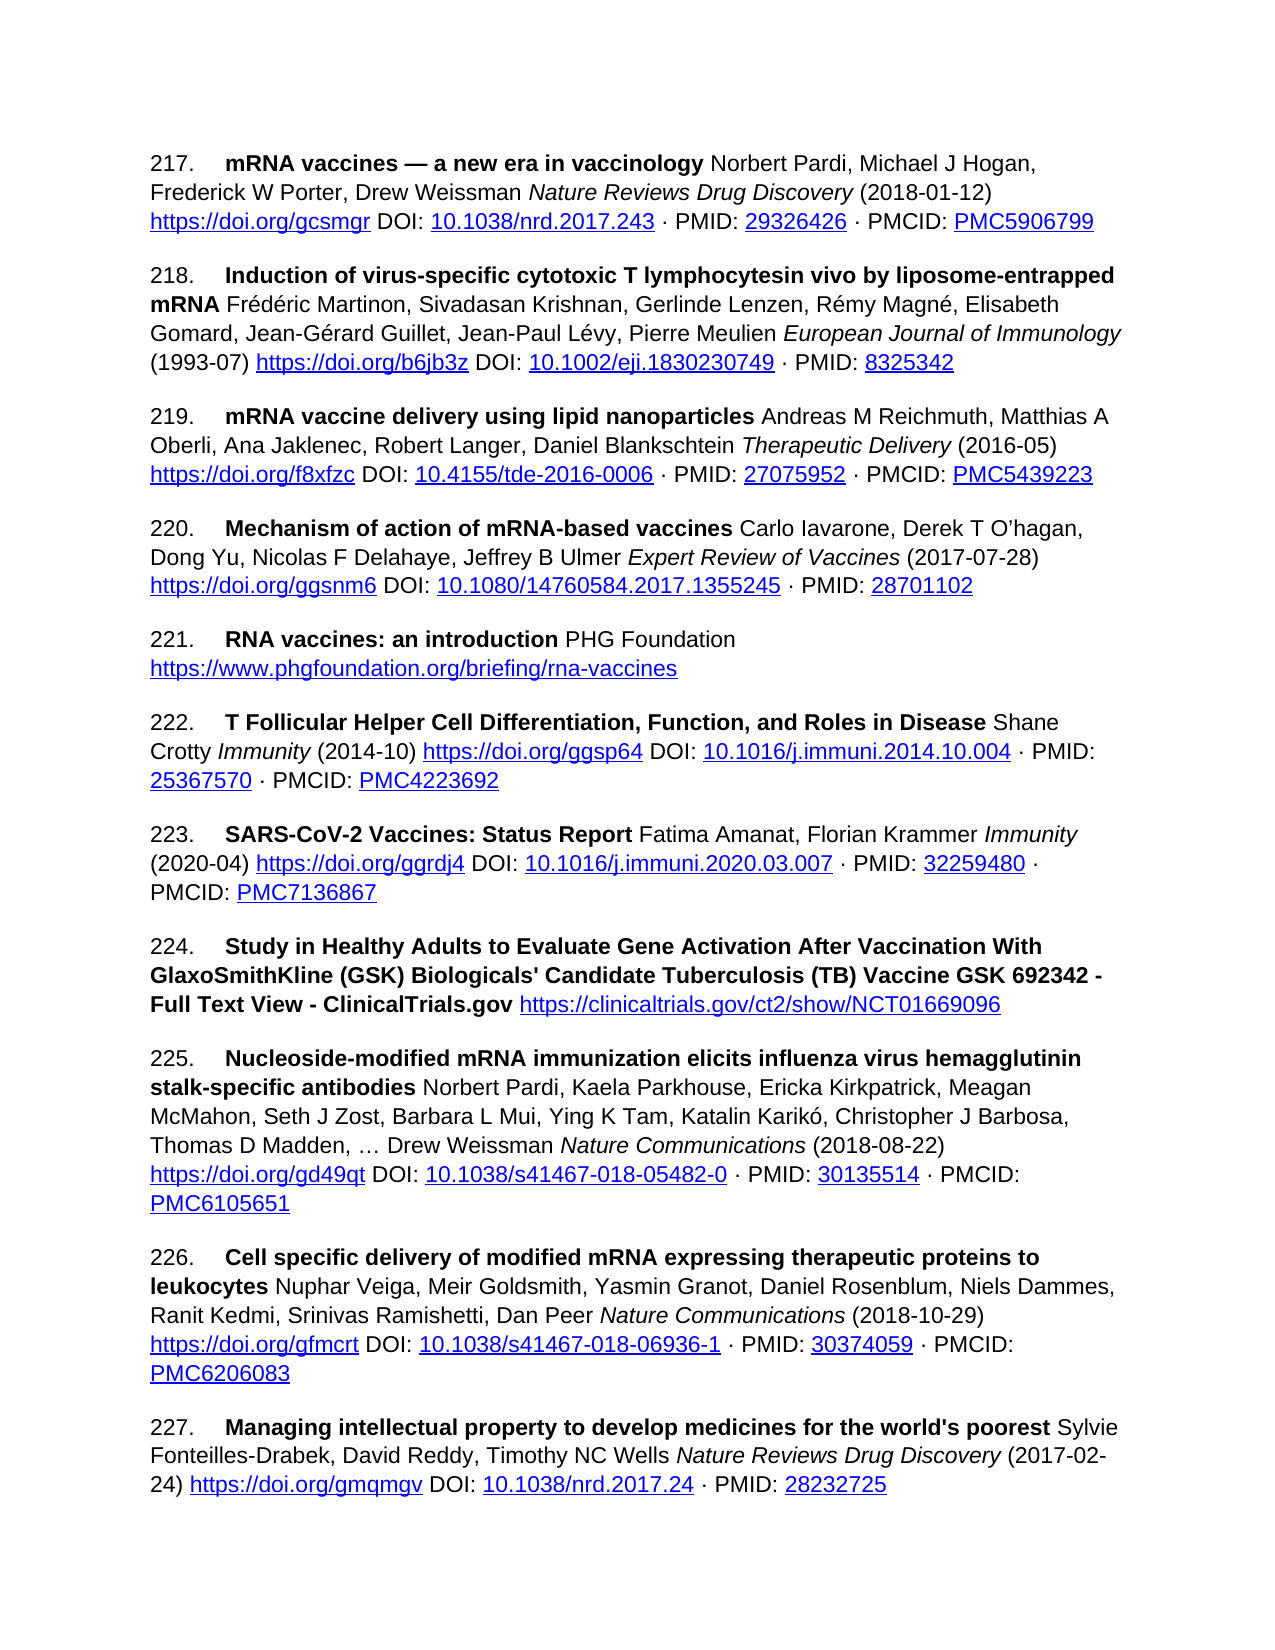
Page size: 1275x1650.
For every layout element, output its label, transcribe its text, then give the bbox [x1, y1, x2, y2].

text 227. Managing intellectual property to develop medicines for the world's poorest Sylvie Fonteilles-Drabek, David Reddy, Timothy NC Wells Nature Reviews Drug Discovery (2017-02-24) https://doi.org/gmqmgv DOI: 10.1038/nrd.2017.24 · PMID: 28232725 [150, 1413, 1125, 1498]
text 220. Mechanism of action of mRNA-based vaccines Carlo Iavarone, Derek T O’hagan, Dong Yu, Nicolas F Delahaye, Jeffrey B Ulmer Expert Review of Vaccines (2017-07-28) https://doi.org/ggsnm6 DOI: 10.1080/14760584.2017.1355245 · PMID: 28701102 [150, 514, 1125, 599]
text 226. Cell specific delivery of modified mRNA expressing therapeutic proteins to leukocytes Nuphar Veiga, Meir Goldsmith, Yasmin Granot, Daniel Rosenblum, Niels Dammes, Ranit Kedmi, Srinivas Ramishetti, Dan Peer Nature Communications (2018-10-29) https://doi.org/gfmcrt DOI: 10.1038/s41467-018-06936-1 · PMID: 30374059 · PMCID: PMC6206083 [150, 1244, 1125, 1386]
text 219. mRNA vaccine delivery using lipid nanoparticles Andreas M Reichmuth, Matthias A Oberli, Ana Jaklenec, Robert Langer, Daniel Blankschtein Therapeutic Delivery (2016-05) https://doi.org/f8xfzc DOI: 10.4155/tde-2016-0006 · PMID: 27075952 · PMCID: PMC5439223 [150, 403, 1125, 487]
text 222. T Follicular Helper Cell Differentiation, Function, and Roles in Disease Shane Crotty Immunity (2014-10) https://doi.org/ggsp64 DOI: 10.1016/j.immuni.2014.10.004 · PMID: 25367570 · PMCID: PMC4223692 [150, 709, 1125, 794]
text 224. Study in Healthy Adults to Evaluate Gene Activation After Vaccination With GlaxoSmithKline (GSK) Biologicals' Candidate Tuberculosis (TB) Vaccine GSK 692342 - Full Text View - ClinicalTrials.gov https://clinicaltrials.gov/ct2/show/NCT01669096 [150, 933, 1125, 1017]
text 225. Nucleoside-modified mRNA immunization elicits influenza virus hemagglutinin stalk-specific antibodies Norbert Pardi, Kaela Parkhouse, Ericka Kirkpatrick, Meagan McMahon, Seth J Zost, Barbara L Mui, Ying K Tam, Katalin Karikó, Christopher J Barbosa, Thomas D Madden, … Drew Weissman Nature Communications (2018-08-22) https://doi.org/gd49qt DOI: 10.1038/s41467-018-05482-0 · PMID: 30135514 · PMCID: PMC6105651 [150, 1045, 1125, 1216]
text 218. Induction of virus-specific cytotoxic T lymphocytesin vivo by liposome-entrapped mRNA Frédéric Martinon, Sivadasan Krishnan, Gerlinde Lenzen, Rémy Magné, Elisabeth Gomard, Jean-Gérard Guillet, Jean-Paul Lévy, Pierre Meulien European Journal of Immunology (1993-07) https://doi.org/b6jb3z DOI: 10.1002/eji.1830230749 · PMID: 8325342 [150, 262, 1125, 375]
text 217. mRNA vaccines — a new era in vaccinology Norbert Pardi, Michael J Hogan, Frederick W Porter, Drew Weissman Nature Reviews Drug Discovery (2018-01-12) https://doi.org/gcsmgr DOI: 10.1038/nrd.2017.243 · PMID: 29326426 · PMCID: PMC5906799 [150, 150, 1125, 234]
text 221. RNA vaccines: an introduction PHG Foundation https://www.phgfoundation.org/briefing/rna-vaccines [150, 626, 1125, 682]
text 223. SARS-CoV-2 Vaccines: Status Report Fatima Amanat, Florian Krammer Immunity (2020-04) https://doi.org/ggrdj4 DOI: 10.1016/j.immuni.2020.03.007 · PMID: 32259480 · PMCID: PMC7136867 [150, 821, 1125, 906]
